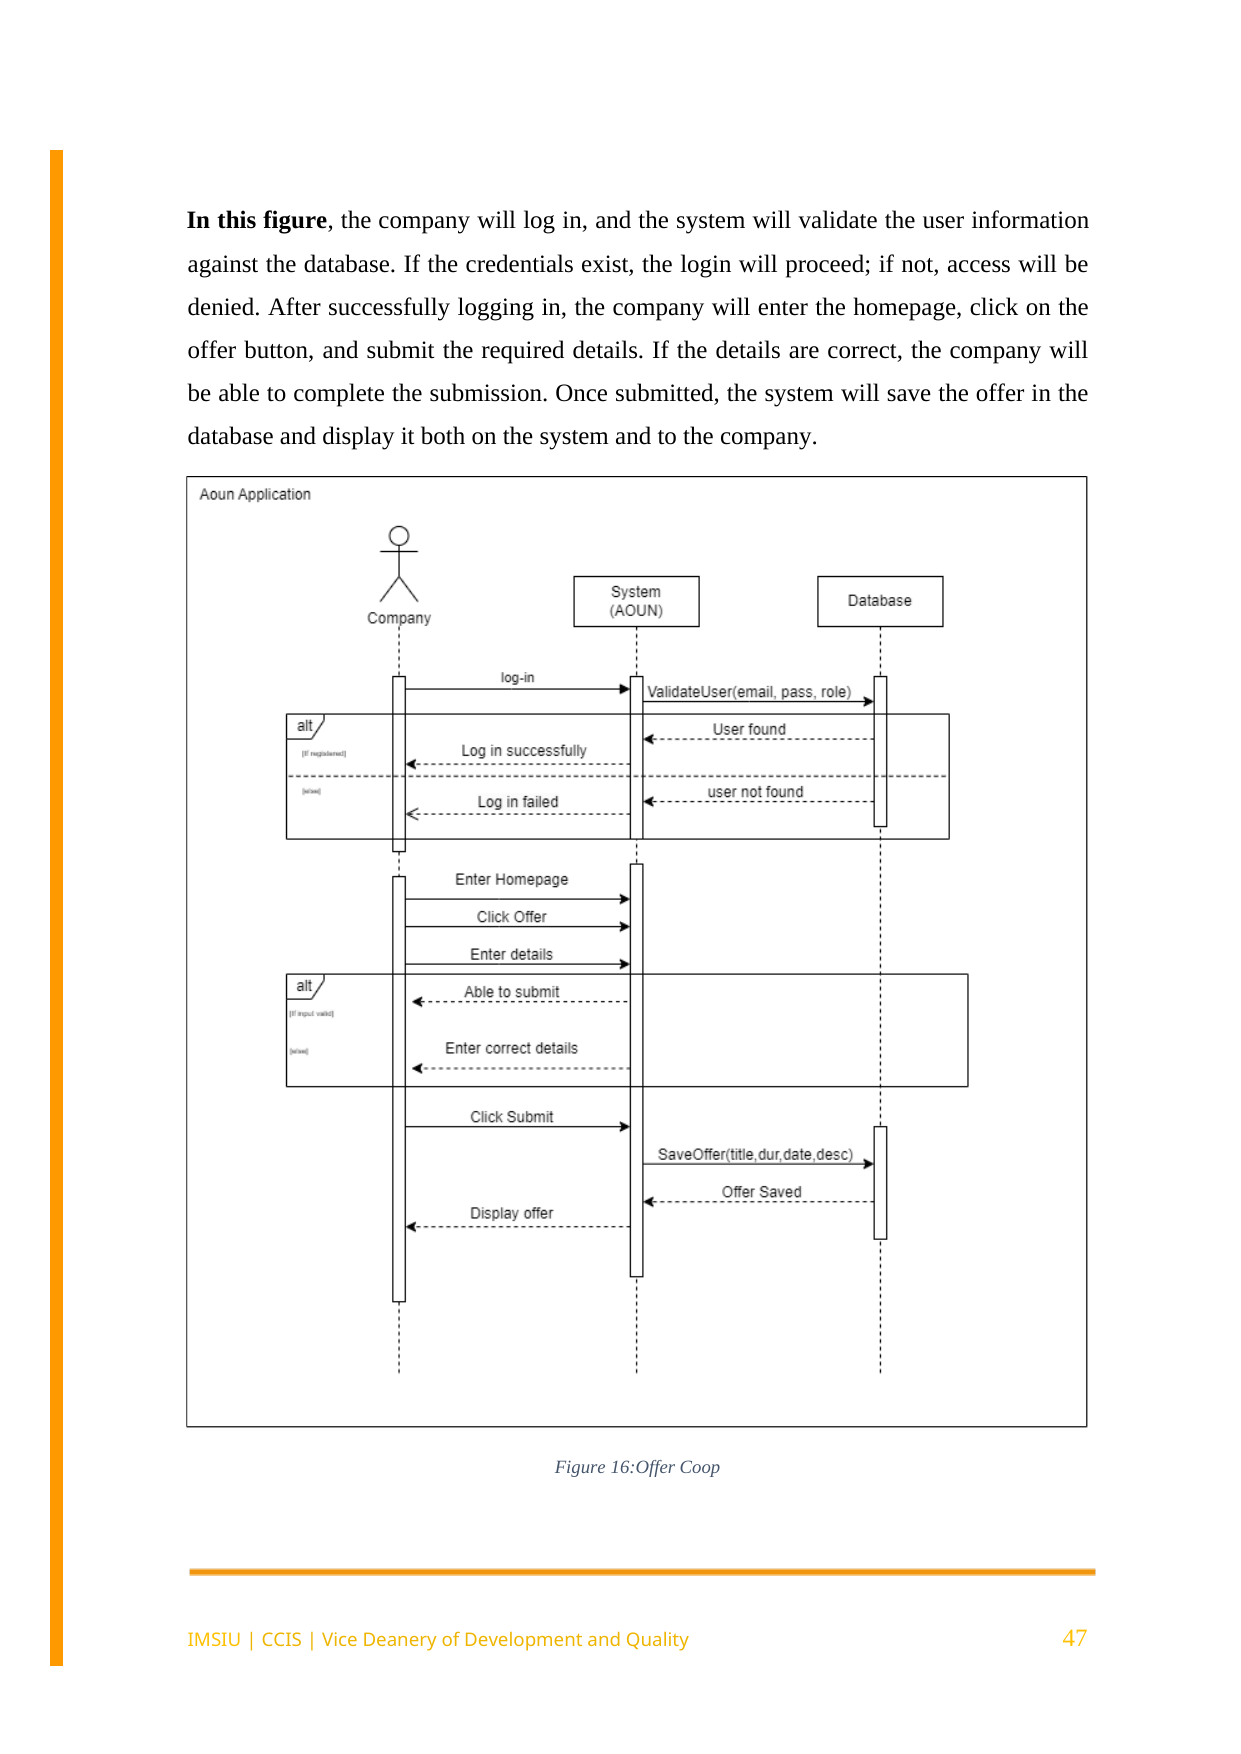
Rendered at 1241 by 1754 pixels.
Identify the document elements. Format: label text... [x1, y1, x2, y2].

text In this figure, the company will log in, and the system will validate the user information against the database. If the credentials exist, the login will proceed; if not, access will be denied. After successfully logging in, the company will enter the homepage, click on the offer button, and submit the required details. If the details are correct, the company will be able to complete the submission. Once submitted, the system will save the offer in the database and display it both on the system and to the company. [186, 206, 1090, 450]
picture [187, 1567, 1100, 1576]
picture [186, 476, 1089, 1430]
